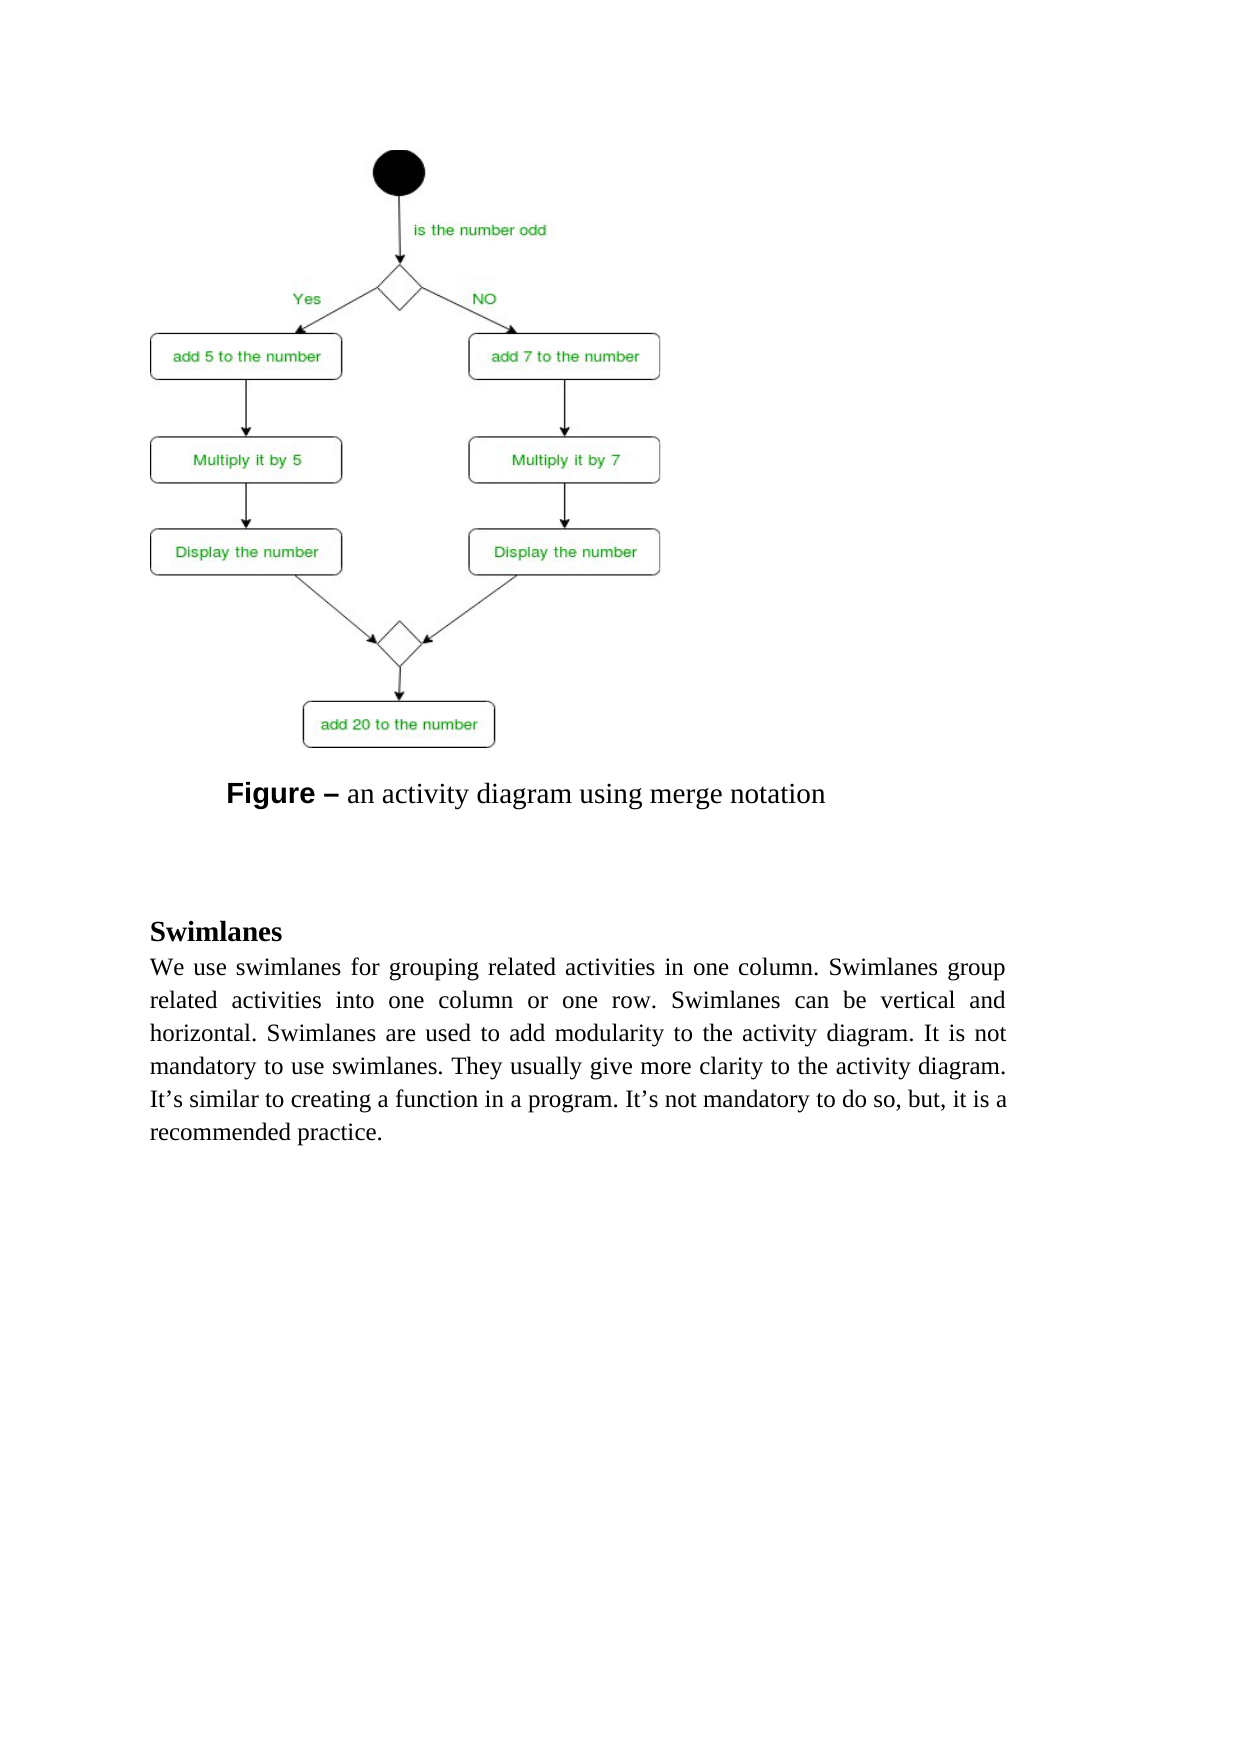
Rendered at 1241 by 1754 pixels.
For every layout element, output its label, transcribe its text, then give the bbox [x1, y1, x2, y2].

text Figure – an activity diagram using merge notation [226, 776, 1007, 810]
text We use swimlanes for grouping related activities in one column. Swimlanes group related activities into one column or one row. Swimlanes can be vertical and horizontal. Swimlanes are used to add modularity to the activity diagram. It is not mandatory to use swimlanes. They usually give more clarity to the activity diagram. It’s similar to creating a function in a program. It’s not mandatory to do so, but, it is a recommended practice. [149, 952, 1007, 1146]
picture [150, 150, 661, 748]
subtitle Swimlanes [149, 914, 1090, 947]
